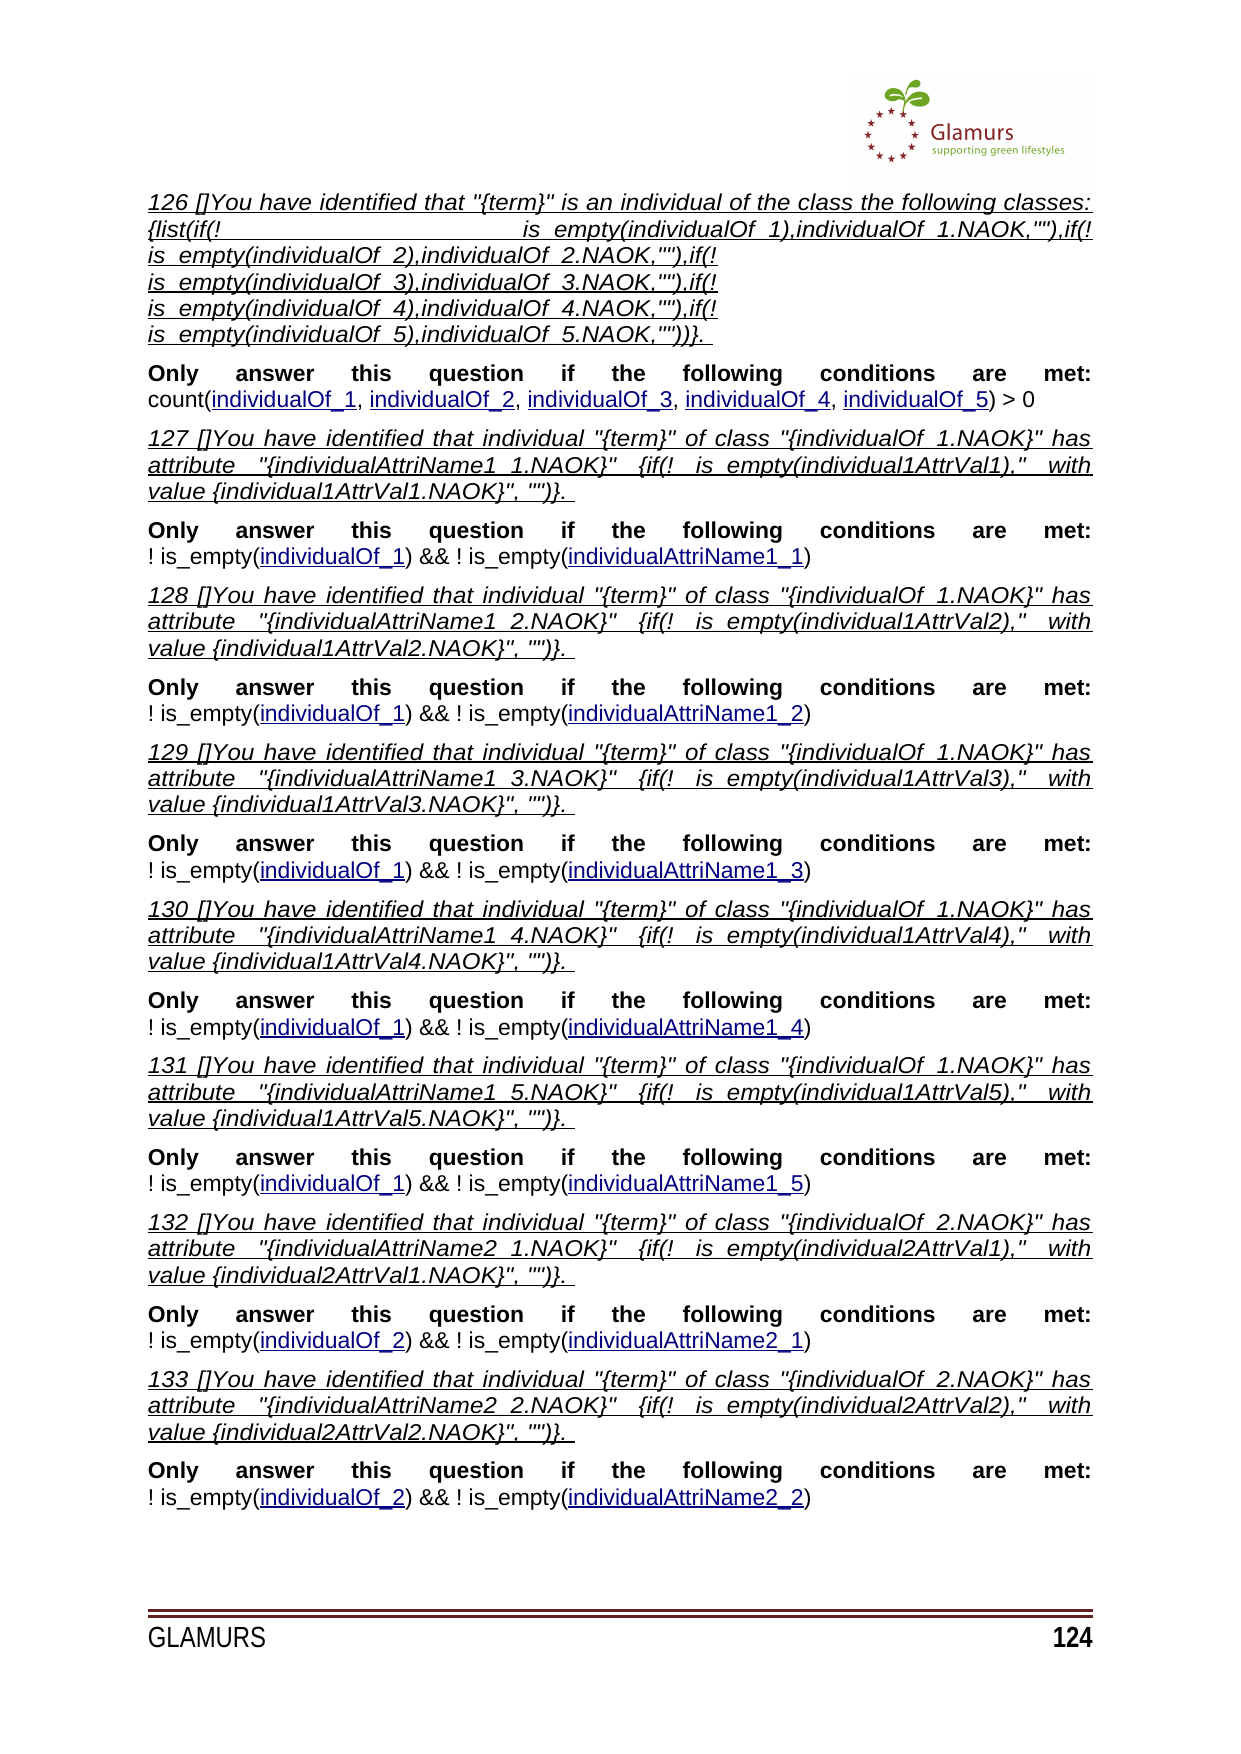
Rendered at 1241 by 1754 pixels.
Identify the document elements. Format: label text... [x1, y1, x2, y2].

subtitle 132 []You have identified that individual "{term}" of class "{individualOf_2.NAOK}" has attribute "{individualAttriName2_1.NAOK}" {if(! is_empty(individual2AttrVal1)," with value {individual2AttrVal1.NAOK}", "")}. [148, 1209, 1093, 1232]
subtitle 131 []You have identified that individual "{term}" of class "{individualOf_1.NAOK}" has attribute "{individualAttriName1_5.NAOK}" {if(! is_empty(individual1AttrVal5)," with value {individual1AttrVal5.NAOK}", "")}. [148, 1052, 1093, 1075]
subtitle 128 []You have identified that individual "{term}" of class "{individualOf_1.NAOK}" has attribute "{individualAttriName1_2.NAOK}" {if(! is_empty(individual1AttrVal2)," with value {individual1AttrVal2.NAOK}", "")}. [148, 582, 1093, 605]
subtitle 133 []You have identified that individual "{term}" of class "{individualOf_2.NAOK}" has attribute "{individualAttriName2_2.NAOK}" {if(! is_empty(individual2AttrVal2)," with value {individual2AttrVal2.NAOK}", "")}. [148, 1390, 1093, 1415]
subtitle 133 []You have identified that individual "{term}" of class "{individualOf_2.NAOK}" has attribute "{individualAttriName2_2.NAOK}" {if(! is_empty(individual2AttrVal2)," with value {individual2AttrVal2.NAOK}", "")}. [148, 1366, 1093, 1389]
subtitle 126 []You have identified that "{term}" is an individual of the class the following classes: {list(if(! is_empty(individualOf_1),individualOf_1.NAOK,""),if(! is_empty(individualOf_2),individualOf_2.NAOK,""),if(! is_empty(individualOf_3),individualOf_3.NAOK,""),if(! is_empty(individualOf_4),individualOf_4.NAOK,""),if(! is_empty(individualOf_5),individualOf_5.NAOK,""))}. [148, 213, 1093, 239]
subtitle 132 []You have identified that individual "{term}" of class "{individualOf_2.NAOK}" has attribute "{individualAttriName2_1.NAOK}" {if(! is_empty(individual2AttrVal1)," with value {individual2AttrVal1.NAOK}", "")}. [148, 1233, 1093, 1258]
subtitle 132 []You have identified that individual "{term}" of class "{individualOf_2.NAOK}" has attribute "{individualAttriName2_1.NAOK}" {if(! is_empty(individual2AttrVal1)," with value {individual2AttrVal1.NAOK}", "")}. [148, 1259, 1093, 1288]
text Only answer this question if the following conditions are met: count(individualOf_1, individualOf_2, individualOf_3, individualOf_4, individualOf_5) > 0 [148, 360, 1093, 413]
subtitle 128 []You have identified that individual "{term}" of class "{individualOf_1.NAOK}" has attribute "{individualAttriName1_2.NAOK}" {if(! is_empty(individual1AttrVal2)," with value {individual1AttrVal2.NAOK}", "")}. [148, 632, 1093, 661]
picture [849, 73, 1093, 190]
subtitle 129 []You have identified that individual "{term}" of class "{individualOf_1.NAOK}" has attribute "{individualAttriName1_3.NAOK}" {if(! is_empty(individual1AttrVal3)," with value {individual1AttrVal3.NAOK}", "")}. [148, 739, 1093, 761]
subtitle 129 []You have identified that individual "{term}" of class "{individualOf_1.NAOK}" has attribute "{individualAttriName1_3.NAOK}" {if(! is_empty(individual1AttrVal3)," with value {individual1AttrVal3.NAOK}", "")}. [148, 763, 1093, 788]
subtitle 133 []You have identified that individual "{term}" of class "{individualOf_2.NAOK}" has attribute "{individualAttriName2_2.NAOK}" {if(! is_empty(individual2AttrVal2)," with value {individual2AttrVal2.NAOK}", "")}. [148, 1416, 1093, 1445]
subtitle 126 []You have identified that "{term}" is an individual of the class the following classes: {list(if(! is_empty(individualOf_1),individualOf_1.NAOK,""),if(! is_empty(individualOf_2),individualOf_2.NAOK,""),if(! is_empty(individualOf_3),individualOf_3.NAOK,""),if(! is_empty(individualOf_4),individualOf_4.NAOK,""),if(! is_empty(individualOf_5),individualOf_5.NAOK,""))}. [148, 240, 1093, 347]
text Only answer this question if the following conditions are met: ! is_empty(individualOf_2) && ! is_empty(individualAttriName2_1) [148, 1301, 1093, 1353]
text Only answer this question if the following conditions are met: ! is_empty(individualOf_2) && ! is_empty(individualAttriName2_2) [148, 1457, 1093, 1510]
subtitle 127 []You have identified that individual "{term}" of class "{individualOf_1.NAOK}" has attribute "{individualAttriName1_1.NAOK}" {if(! is_empty(individual1AttrVal1)," with value {individual1AttrVal1.NAOK}", "")}. [148, 425, 1093, 448]
subtitle 130 []You have identified that individual "{term}" of class "{individualOf_1.NAOK}" has attribute "{individualAttriName1_4.NAOK}" {if(! is_empty(individual1AttrVal4)," with value {individual1AttrVal4.NAOK}", "")}. [148, 920, 1093, 945]
text Only answer this question if the following conditions are met: ! is_empty(individualOf_1) && ! is_empty(individualAttriName1_4) [148, 987, 1093, 1040]
subtitle 130 []You have identified that individual "{term}" of class "{individualOf_1.NAOK}" has attribute "{individualAttriName1_4.NAOK}" {if(! is_empty(individual1AttrVal4)," with value {individual1AttrVal4.NAOK}", "")}. [148, 946, 1093, 974]
subtitle 127 []You have identified that individual "{term}" of class "{individualOf_1.NAOK}" has attribute "{individualAttriName1_1.NAOK}" {if(! is_empty(individual1AttrVal1)," with value {individual1AttrVal1.NAOK}", "")}. [148, 476, 1093, 504]
text Only answer this question if the following conditions are met: ! is_empty(individualOf_1) && ! is_empty(individualAttriName1_5) [148, 1144, 1093, 1197]
subtitle 128 []You have identified that individual "{term}" of class "{individualOf_1.NAOK}" has attribute "{individualAttriName1_2.NAOK}" {if(! is_empty(individual1AttrVal2)," with value {individual1AttrVal2.NAOK}", "")}. [148, 606, 1093, 631]
subtitle 131 []You have identified that individual "{term}" of class "{individualOf_1.NAOK}" has attribute "{individualAttriName1_5.NAOK}" {if(! is_empty(individual1AttrVal5)," with value {individual1AttrVal5.NAOK}", "")}. [148, 1103, 1093, 1131]
text Only answer this question if the following conditions are met: ! is_empty(individualOf_1) && ! is_empty(individualAttriName1_3) [148, 830, 1093, 883]
text Only answer this question if the following conditions are met: ! is_empty(individualOf_1) && ! is_empty(individualAttriName1_2) [148, 673, 1093, 726]
subtitle 129 []You have identified that individual "{term}" of class "{individualOf_1.NAOK}" has attribute "{individualAttriName1_3.NAOK}" {if(! is_empty(individual1AttrVal3)," with value {individual1AttrVal3.NAOK}", "")}. [148, 789, 1093, 818]
subtitle 130 []You have identified that individual "{term}" of class "{individualOf_1.NAOK}" has attribute "{individualAttriName1_4.NAOK}" {if(! is_empty(individual1AttrVal4)," with value {individual1AttrVal4.NAOK}", "")}. [148, 896, 1093, 918]
subtitle 131 []You have identified that individual "{term}" of class "{individualOf_1.NAOK}" has attribute "{individualAttriName1_5.NAOK}" {if(! is_empty(individual1AttrVal5)," with value {individual1AttrVal5.NAOK}", "")}. [148, 1076, 1093, 1101]
subtitle 127 []You have identified that individual "{term}" of class "{individualOf_1.NAOK}" has attribute "{individualAttriName1_1.NAOK}" {if(! is_empty(individual1AttrVal1)," with value {individual1AttrVal1.NAOK}", "")}. [148, 449, 1093, 474]
text Only answer this question if the following conditions are met: ! is_empty(individualOf_1) && ! is_empty(individualAttriName1_1) [148, 517, 1093, 569]
